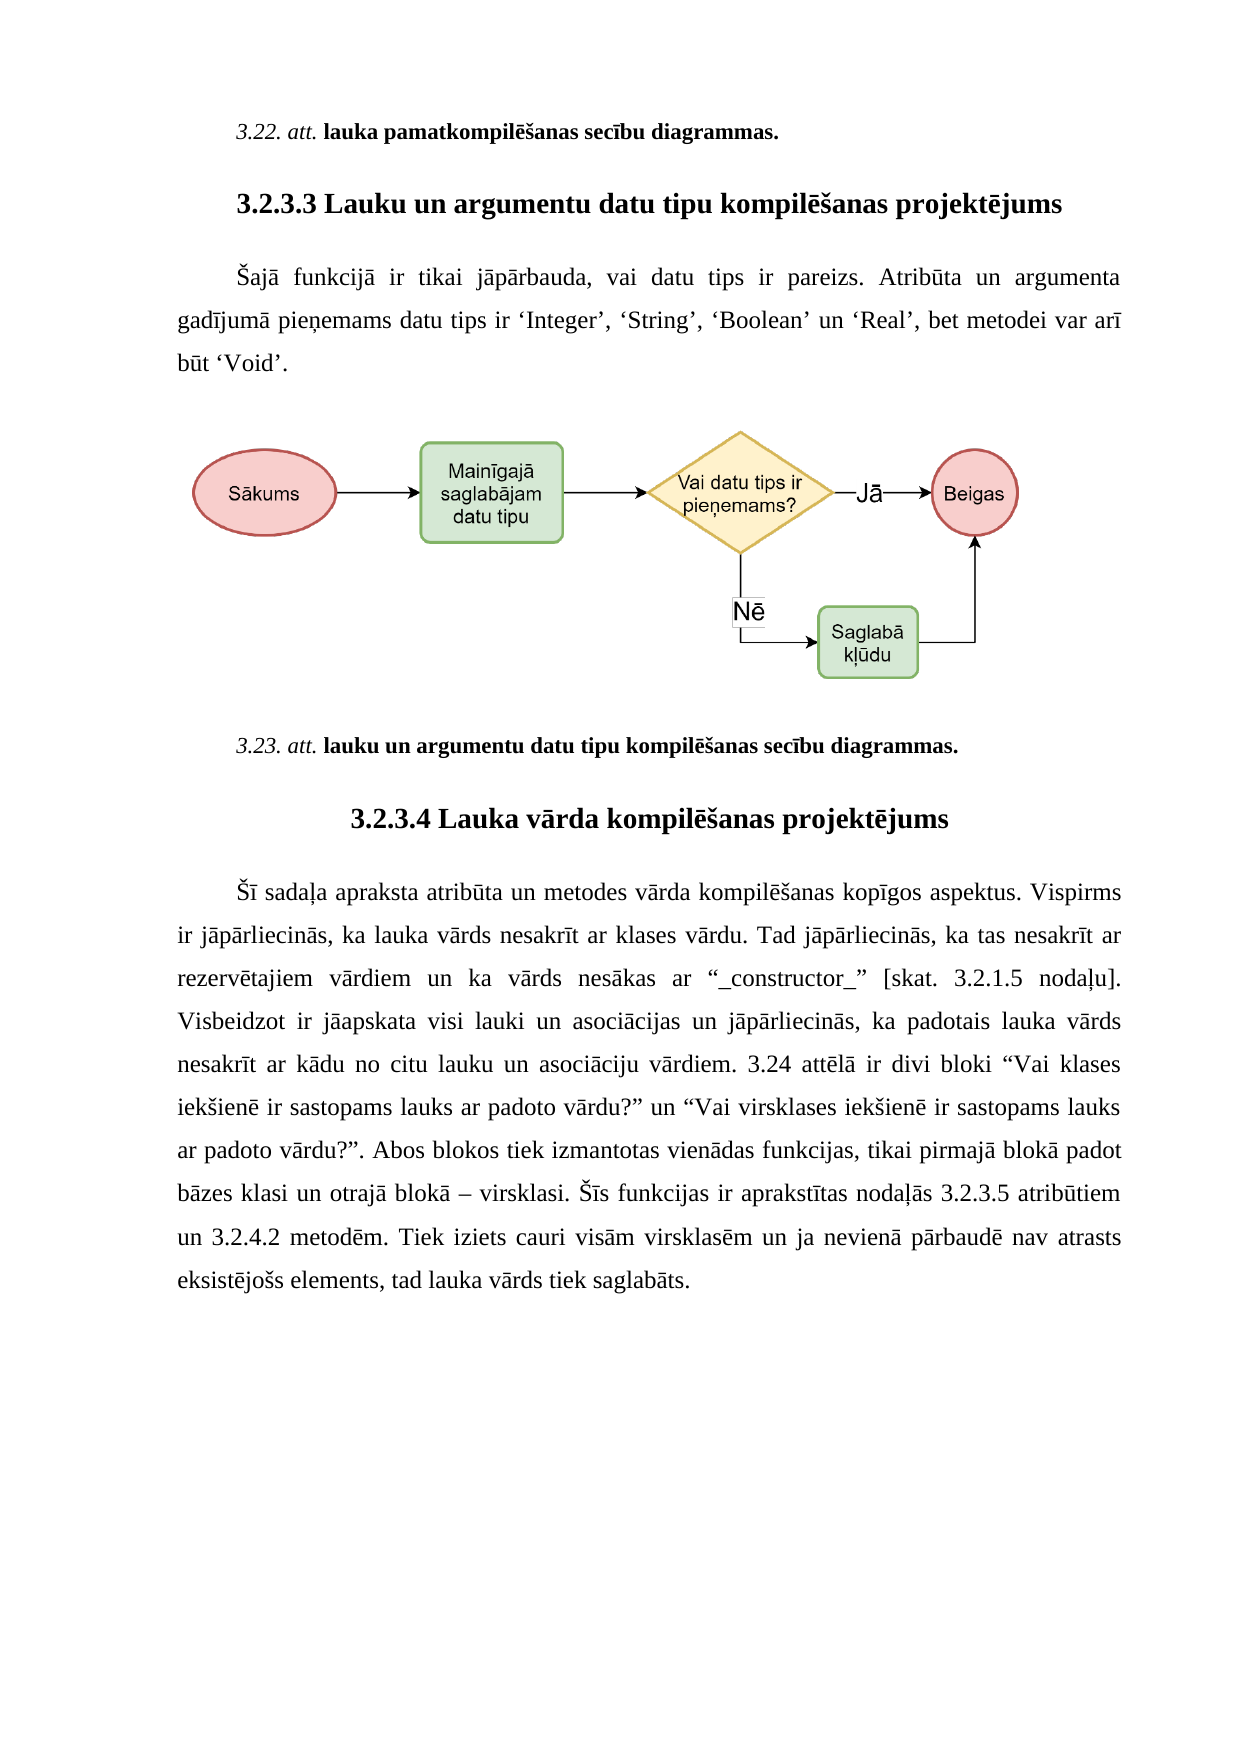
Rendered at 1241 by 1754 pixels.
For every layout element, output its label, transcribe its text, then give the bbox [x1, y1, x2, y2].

subtitle 3.2.3.4 Lauka vārda kompilēšanas projektējums [177, 801, 1122, 835]
subtitle 3.2.3.3 Lauku un argumentu datu tipu kompilēšanas projektējums [177, 187, 1122, 220]
text 3.23. att. lauku un argumentu datu tipu kompilēšanas secību diagrammas. [177, 733, 1122, 759]
text 3.22. att. lauka pamatkompilēšanas secību diagrammas. [177, 118, 1122, 144]
text Šī sadaļa apraksta atribūta un metodes vārda kompilēšanas kopīgos aspektus. Vispirms ir jāpārliecinās, ka lauka vārds nesakrīt ar klases vārdu. Tad jāpārliecinās, ka tas nesakrīt ar rezervētajiem vārdiem un ka vārds nesākas ar “_constructor_” [skat. 3.2.1.5 nodaļu]. Visbeidzot ir jāapskata visi lauki un asociācijas un jāpārliecinās, ka padotais lauka vārds nesakrīt ar kādu no citu lauku un asociāciju vārdiem. 3.24 attēlā ir divi bloki “Vai klases iekšienē ir sastopams lauks ar padoto vārdu?” un “Vai virsklases iekšienē ir sastopams lauks ar padoto vārdu?”. Abos blokos tiek izmantotas vienādas funkcijas, tikai pirmajā blokā padot bāzes klasi un otrajā blokā – virsklasi. Šīs funkcijas ir aprakstītas nodaļās 3.2.3.5 atribūtiem un 3.2.4.2 metodēm. Tiek iziets cauri visām virsklasēm un ja nevienā pārbaudē nav atrasts eksistējošs elements, tad lauka vārds tiek saglabāts. [177, 877, 1122, 1293]
picture [177, 416, 1032, 694]
text Šajā funkcijā ir tikai jāpārbauda, vai datu tips ir pareizs. Atribūta un argumenta gadījumā pieņemams datu tips ir ‘Integer’, ‘String’, ‘Boolean’ un ‘Real’, bet metodei var arī būt ‘Void’. [177, 262, 1122, 377]
